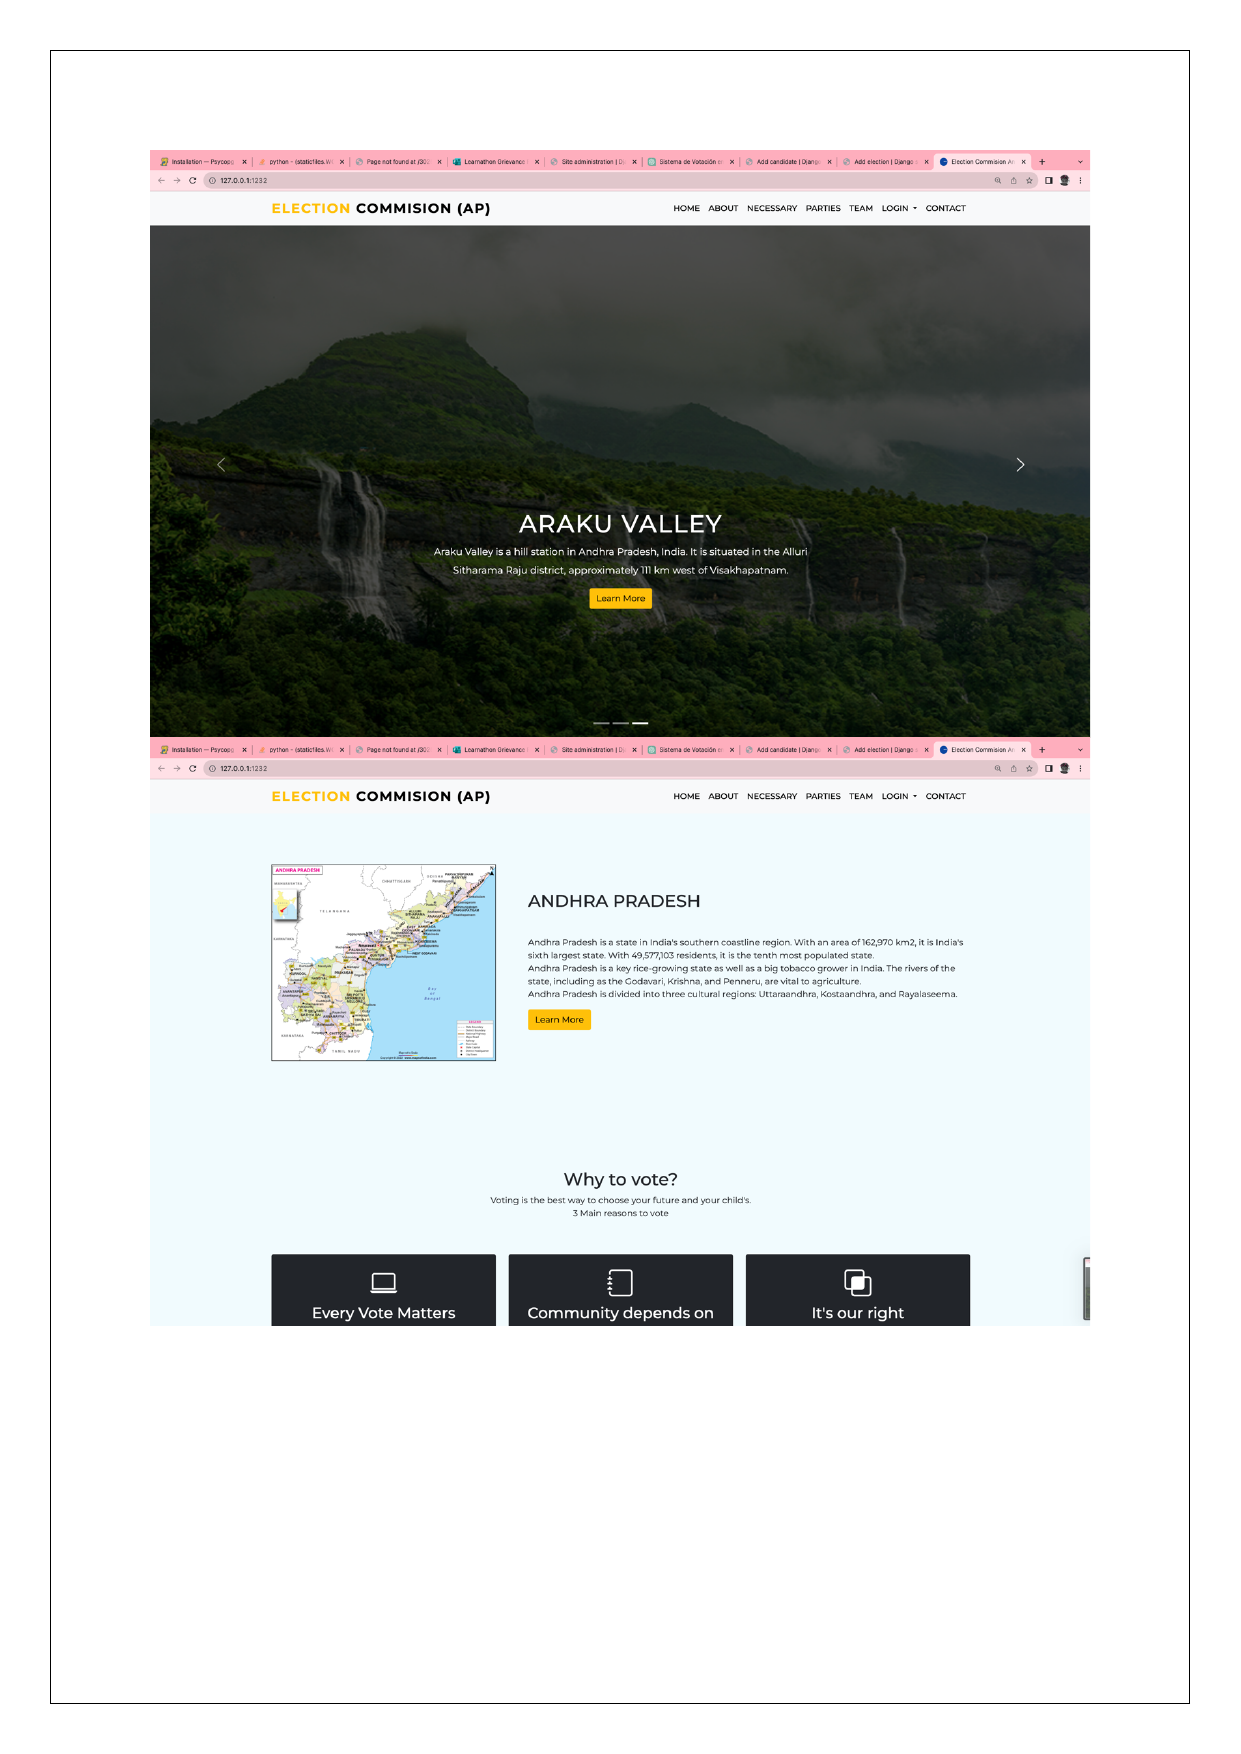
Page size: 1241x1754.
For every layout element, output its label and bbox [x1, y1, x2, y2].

picture [150, 150, 1091, 1326]
